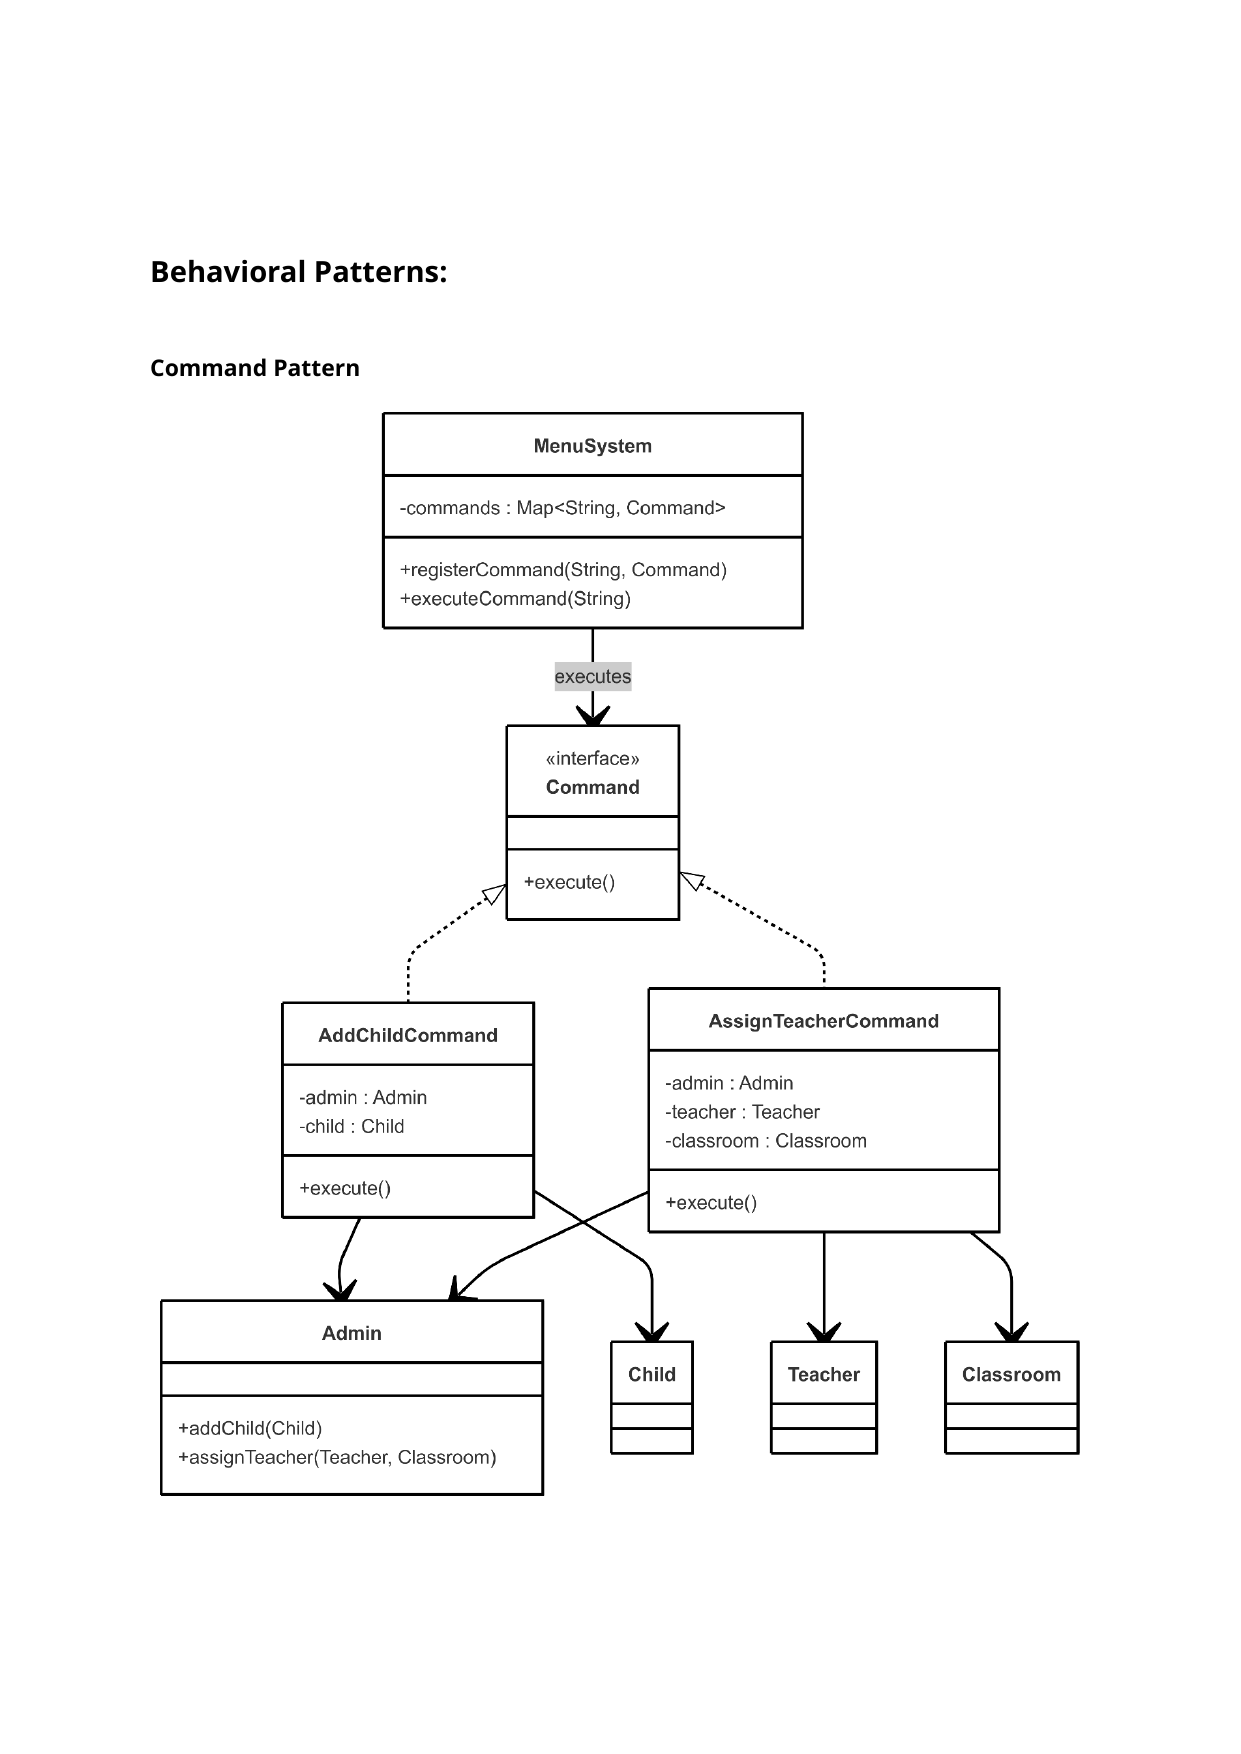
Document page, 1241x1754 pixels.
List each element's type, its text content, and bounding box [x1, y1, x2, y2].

subtitle Behavioral Patterns: [150, 251, 1090, 291]
picture [150, 402, 1091, 1508]
text Command Pattern [150, 352, 1090, 384]
